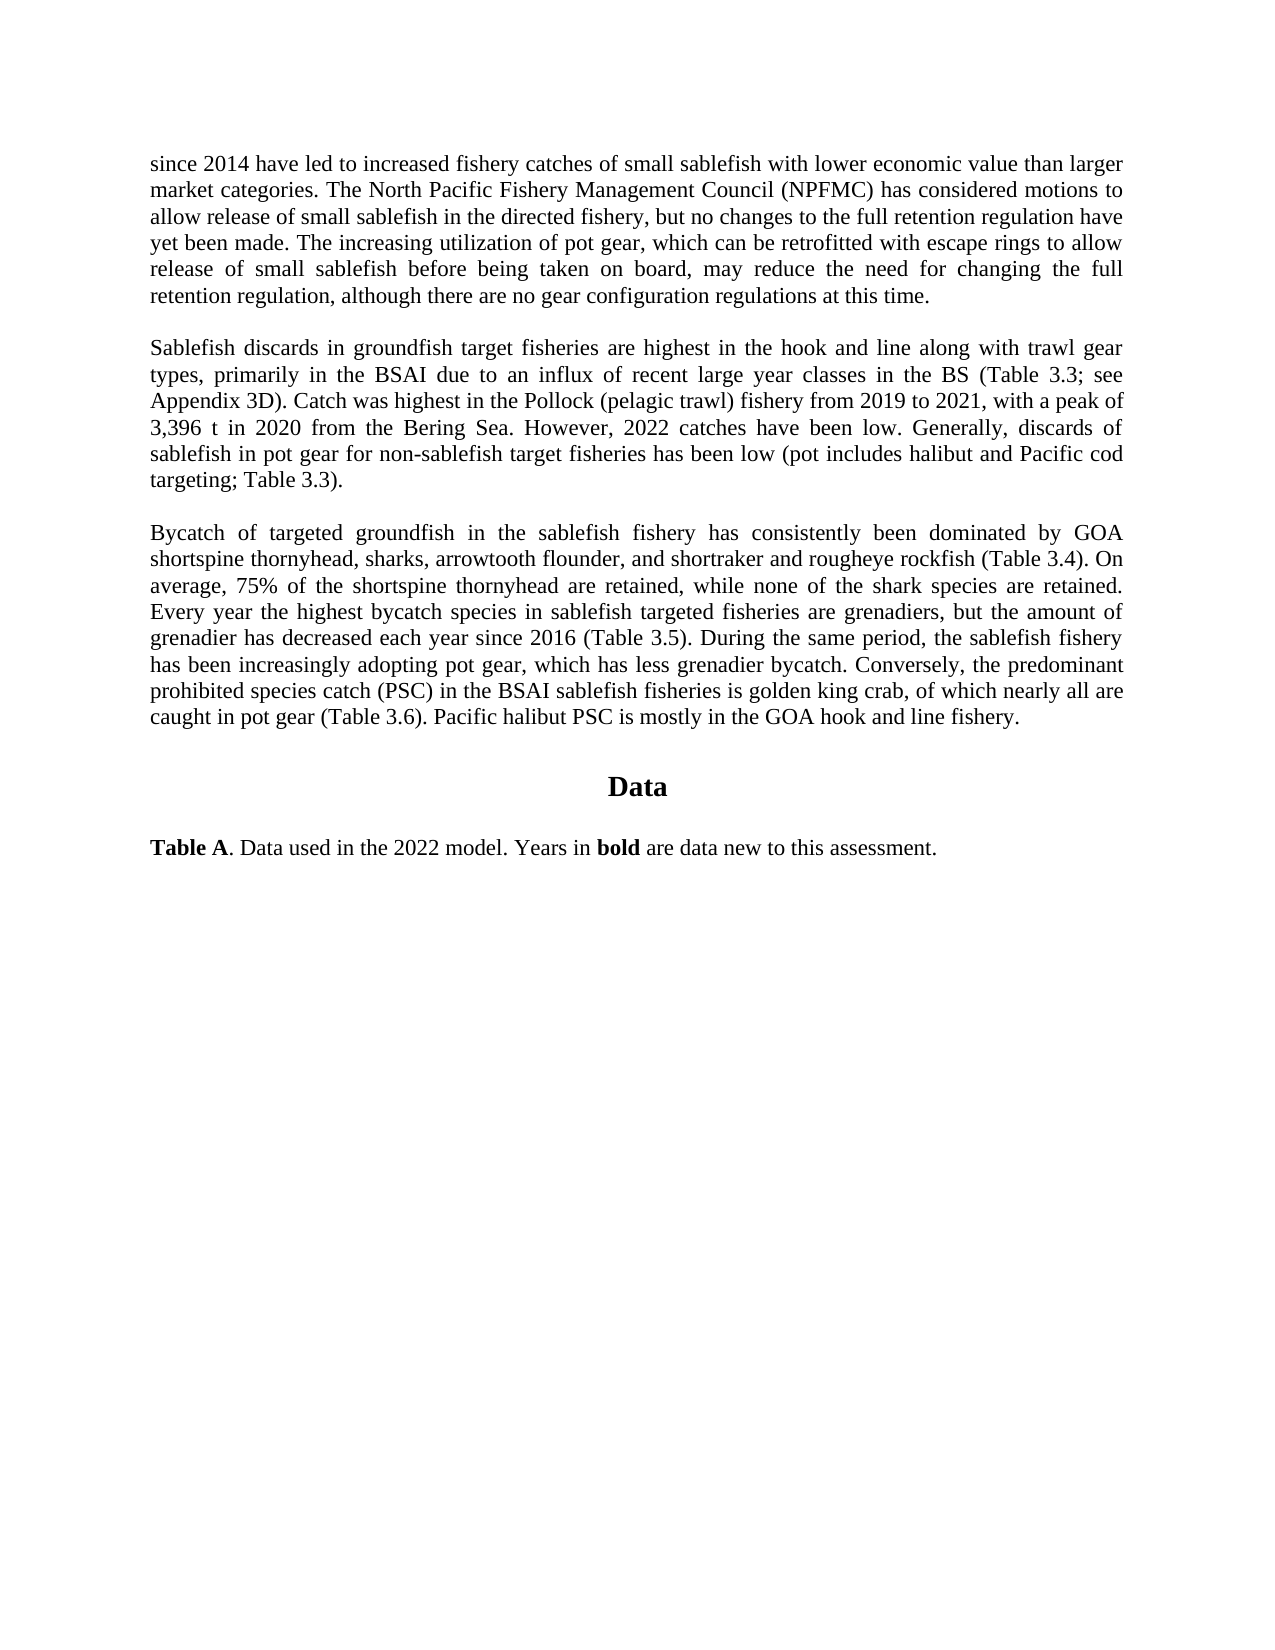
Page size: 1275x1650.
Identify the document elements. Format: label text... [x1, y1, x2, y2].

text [150, 150, 1125, 308]
text Data [150, 769, 1125, 802]
text Bycatch of targeted groundfish in the sablefish fishery has consistently been dominated by GOA shortspine thornyhead, sharks, arrowtooth flounder, and shortraker and rougheye rockfish (Table 3.4). On average, 75% of the shortspine thornyhead are retained, while none of the shark species are retained. Every year the highest bycatch species in sablefish targeted fisheries are grenadiers, but the amount of grenadier has decreased each year since 2016 (Table 3.5). During the same period, the sablefish fishery has been increasingly adopting pot gear, which has less grenadier bycatch. Conversely, the predominant prohibited species catch (PSC) in the BSAI sablefish fisheries is golden king crab, of which nearly all are caught in pot gear (Table 3.6). Pacific halibut PSC is mostly in the GOA hook and line fishery. [150, 519, 1125, 730]
text Table A. Data used in the 2022 model. Years in bold are data new to this assessment. [150, 834, 1125, 860]
text Sablefish discards in groundfish target fisheries are highest in the hook and line along with trawl gear types, primarily in the BSAI due to an influx of recent large year classes in the BS (Table 3.3; see Appendix 3D). Catch was highest in the Pollock (pelagic trawl) fishery from 2019 to 2021, with a peak of 3,396 t in 2020 from the Bering Sea. However, 2022 catches have been low. Generally, discards of sablefish in pot gear for non-sablefish target fisheries has been low (pot includes halibut and Pacific cod targeting; Table 3.3). [150, 334, 1125, 493]
